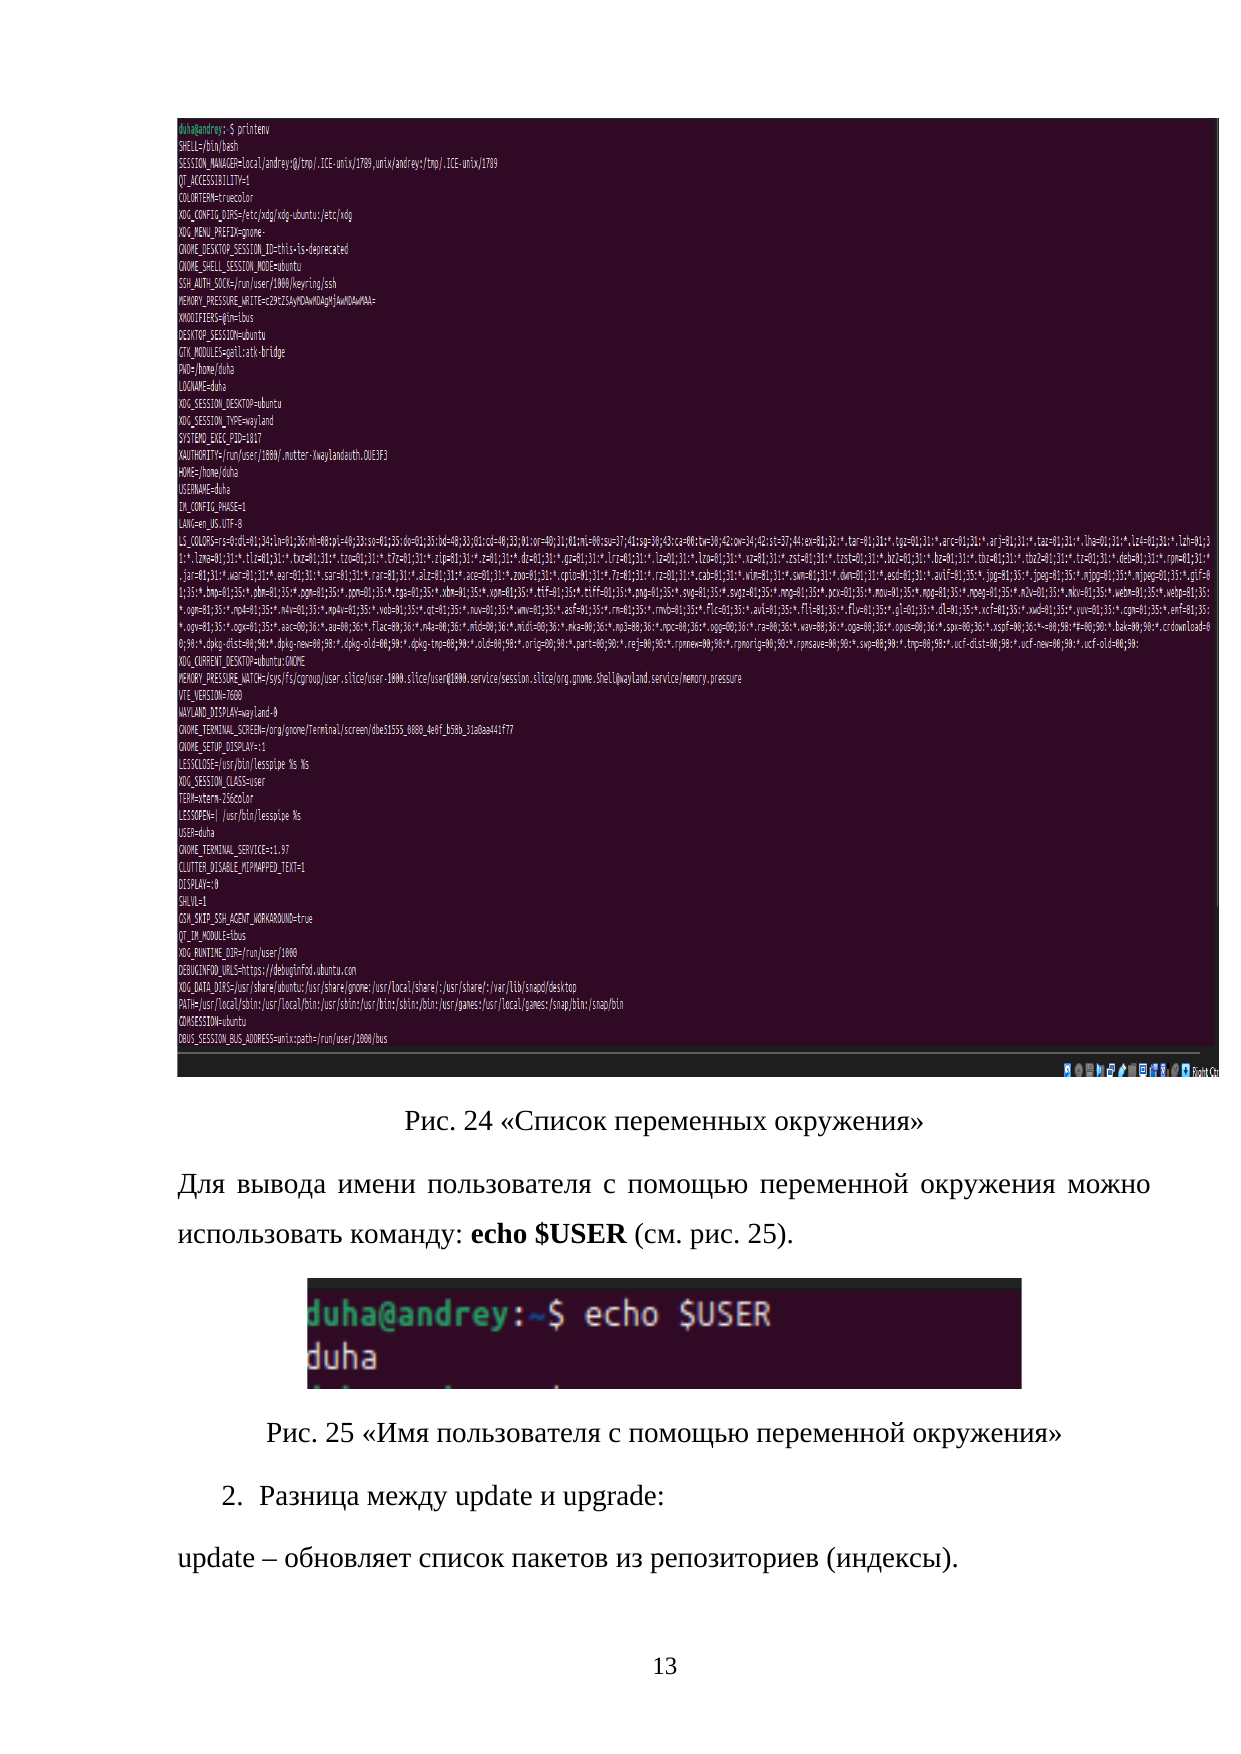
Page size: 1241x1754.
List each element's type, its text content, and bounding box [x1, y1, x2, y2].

text update – обновляет список пакетов из репозиториев (индексы). [177, 1541, 1152, 1574]
list Разница между update и upgrade: [221, 1478, 1152, 1511]
text Для вывода имени пользователя с помощью переменной окружения можно использовать команду: echo $USER (см. рис. 25). [177, 1166, 1152, 1249]
text Рис. 25 «Имя пользователя с помощью переменной окружения» [177, 1415, 1152, 1448]
picture [307, 1278, 1022, 1389]
picture [177, 118, 1219, 1077]
text Рис. 24 «Список переменных окружения» [177, 1103, 1152, 1136]
